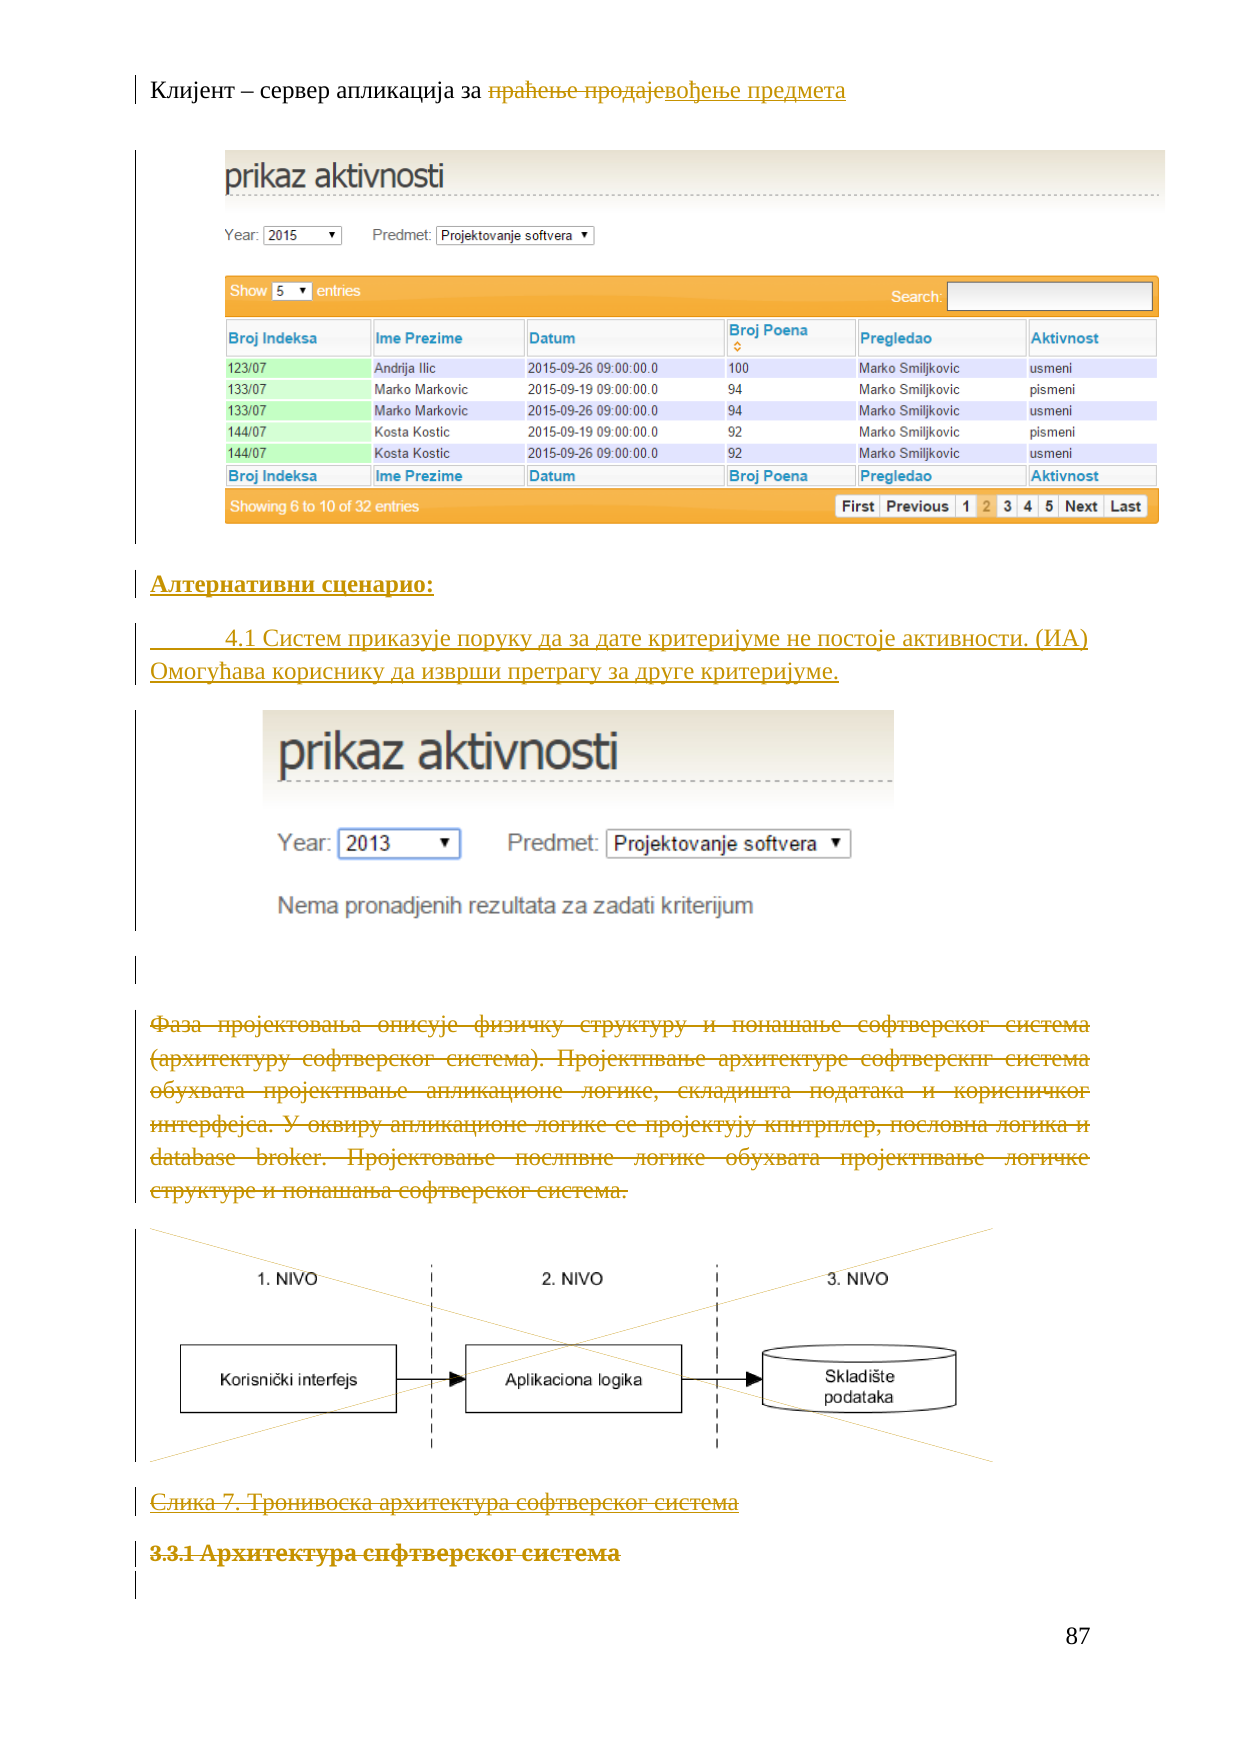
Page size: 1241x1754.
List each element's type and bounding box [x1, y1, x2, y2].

picture [153, 1228, 990, 1344]
picture [225, 150, 1166, 545]
picture [150, 1229, 568, 1461]
picture [154, 1346, 989, 1462]
picture [575, 1229, 993, 1461]
picture [262, 710, 894, 931]
